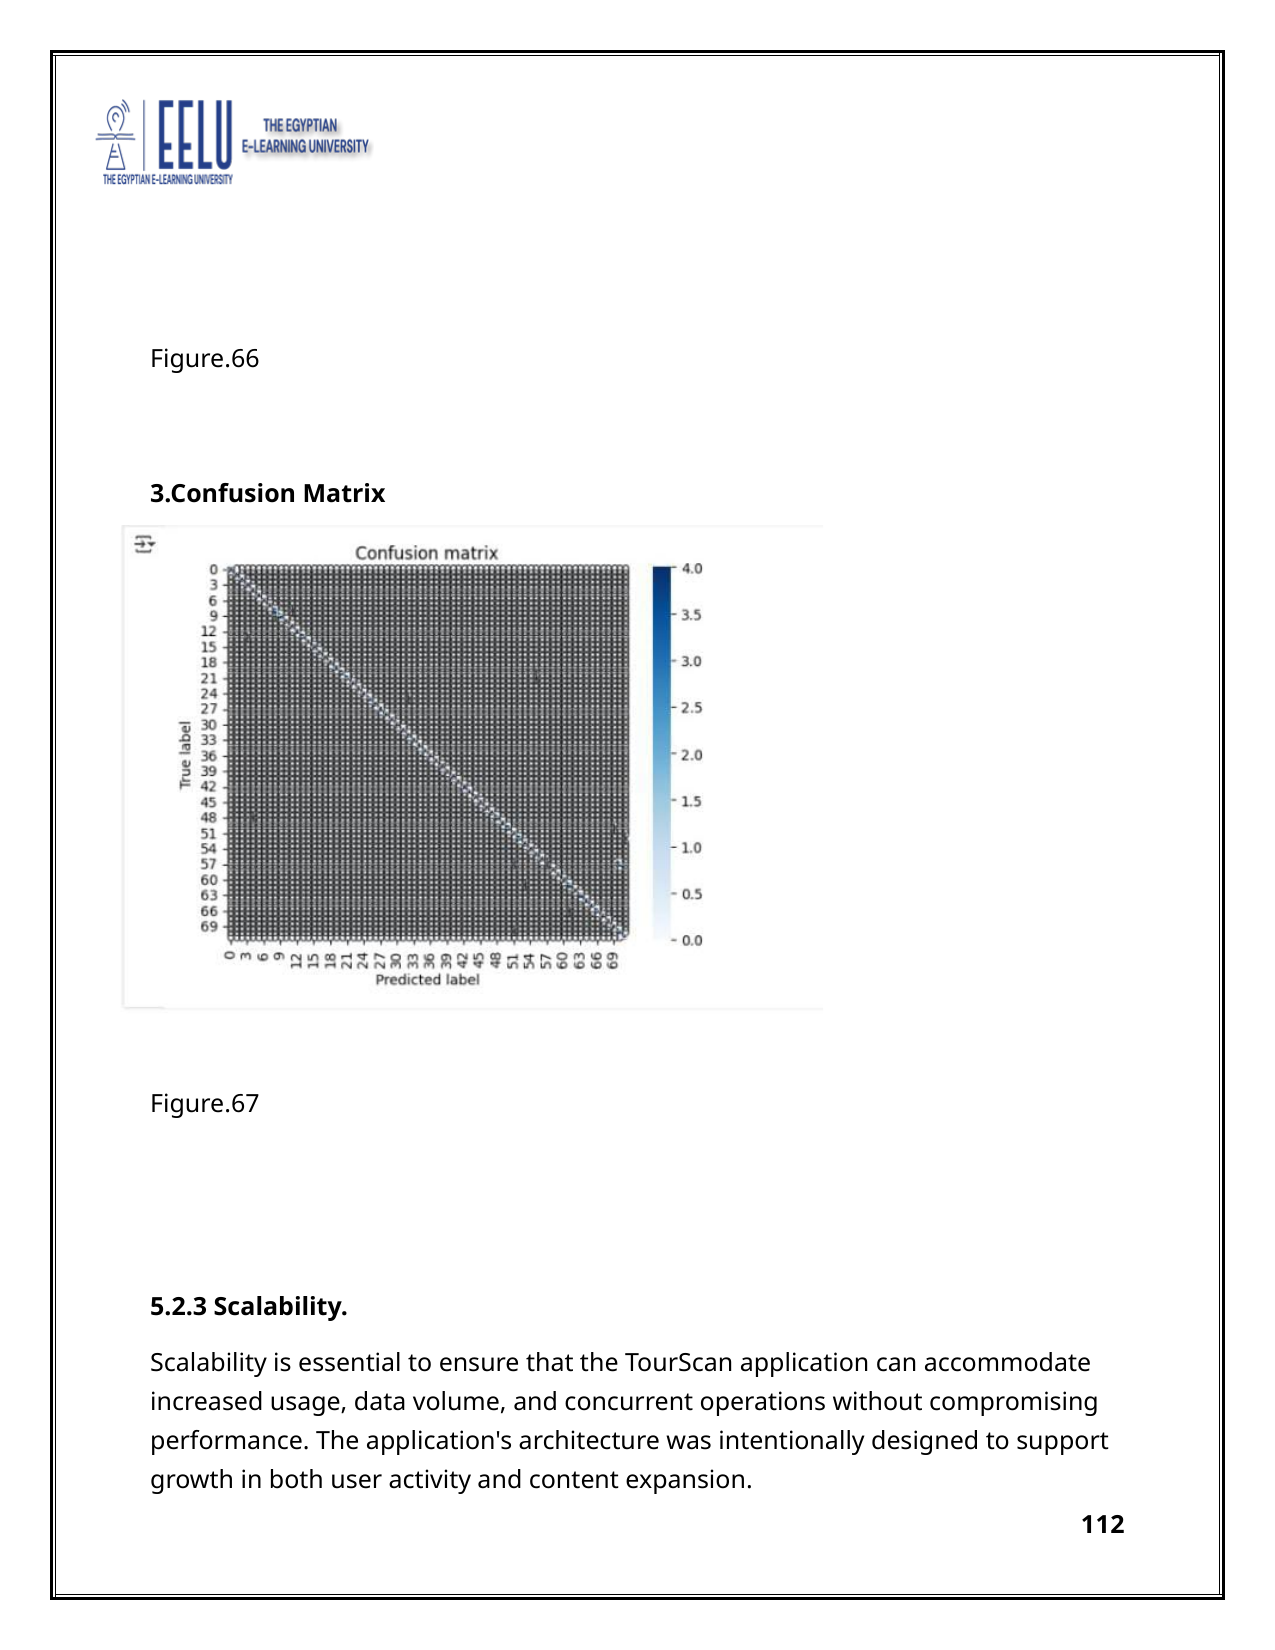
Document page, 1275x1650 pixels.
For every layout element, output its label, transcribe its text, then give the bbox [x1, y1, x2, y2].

picture [120, 525, 824, 1025]
text Scalability is essential to ensure that the TourScan application can accommodate increased usage, data volume, and concurrent operations without compromising performance. The application's architecture was intentionally designed to support growth in both user activity and content expansion. [150, 1344, 1125, 1496]
text 5.2.3 Scalability. [150, 1288, 1125, 1322]
text Figure.67 [150, 1085, 1125, 1119]
picture [80, 75, 374, 188]
text 3.Confusion Matrix [150, 476, 1125, 510]
text Figure.66 [150, 340, 1125, 374]
